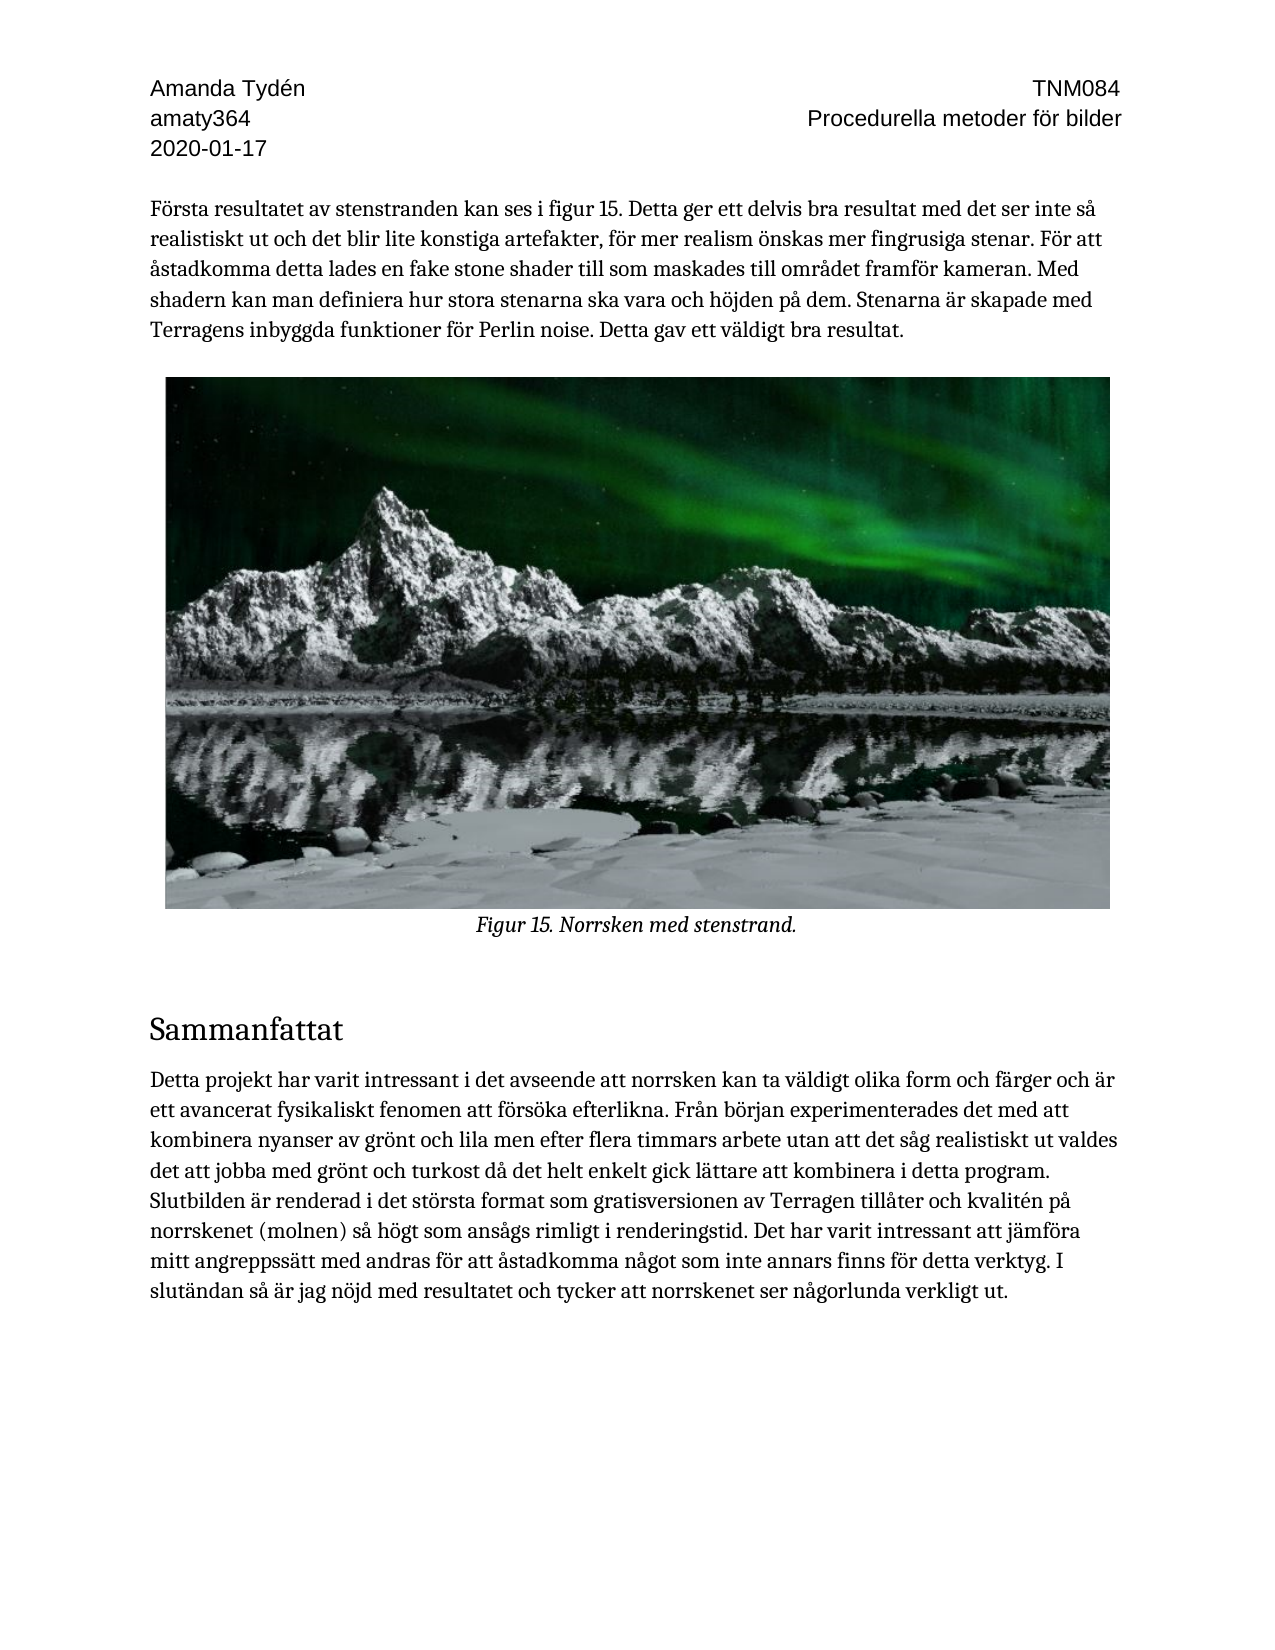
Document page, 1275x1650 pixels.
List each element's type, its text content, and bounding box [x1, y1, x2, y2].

text Första resultatet av stenstranden kan ses i figur 15. Detta ger ett delvis bra resultat med det ser inte så realistiskt ut och det blir lite konstiga artefakter, för mer realism önskas mer fingrusiga stenar. För att åstadkomma detta lades en fake stone shader till som maskades till området framför kameran. Med shadern kan man definiera hur stora stenarna ska vara och höjden på dem. Stenarna är skapade med Terragens inbyggda funktioner för Perlin noise. Detta gav ett väldigt bra resultat. [150, 196, 1125, 343]
text Detta projekt har varit intressant i det avseende att norrsken kan ta väldigt olika form och färger och är ett avancerat fysikaliskt fenomen att försöka efterlikna. Från början experimenterades det med att kombinera nyanser av grönt och lila men efter flera timmars arbete utan att det såg realistiskt ut valdes det att jobba med grönt och turkost då det helt enkelt gick lättare att kombinera i detta program. Slutbilden är renderad i det största format som gratisversionen av Terragen tillåter och kvalitén på norrskenet (molnen) så högt som ansågs rimligt i renderingstid. Det har varit intressant att jämföra mitt angreppssätt med andras för att åstadkomma något som inte annars finns för detta verktyg. I slutändan så är jag nöjd med resultatet och tycker att norrskenet ser någorlunda verkligt ut. [150, 1067, 1125, 1304]
text Figur 15. Norrsken med stenstrand. [150, 912, 1125, 939]
subtitle Sammanfattat [150, 1010, 1125, 1048]
picture [165, 377, 1110, 909]
